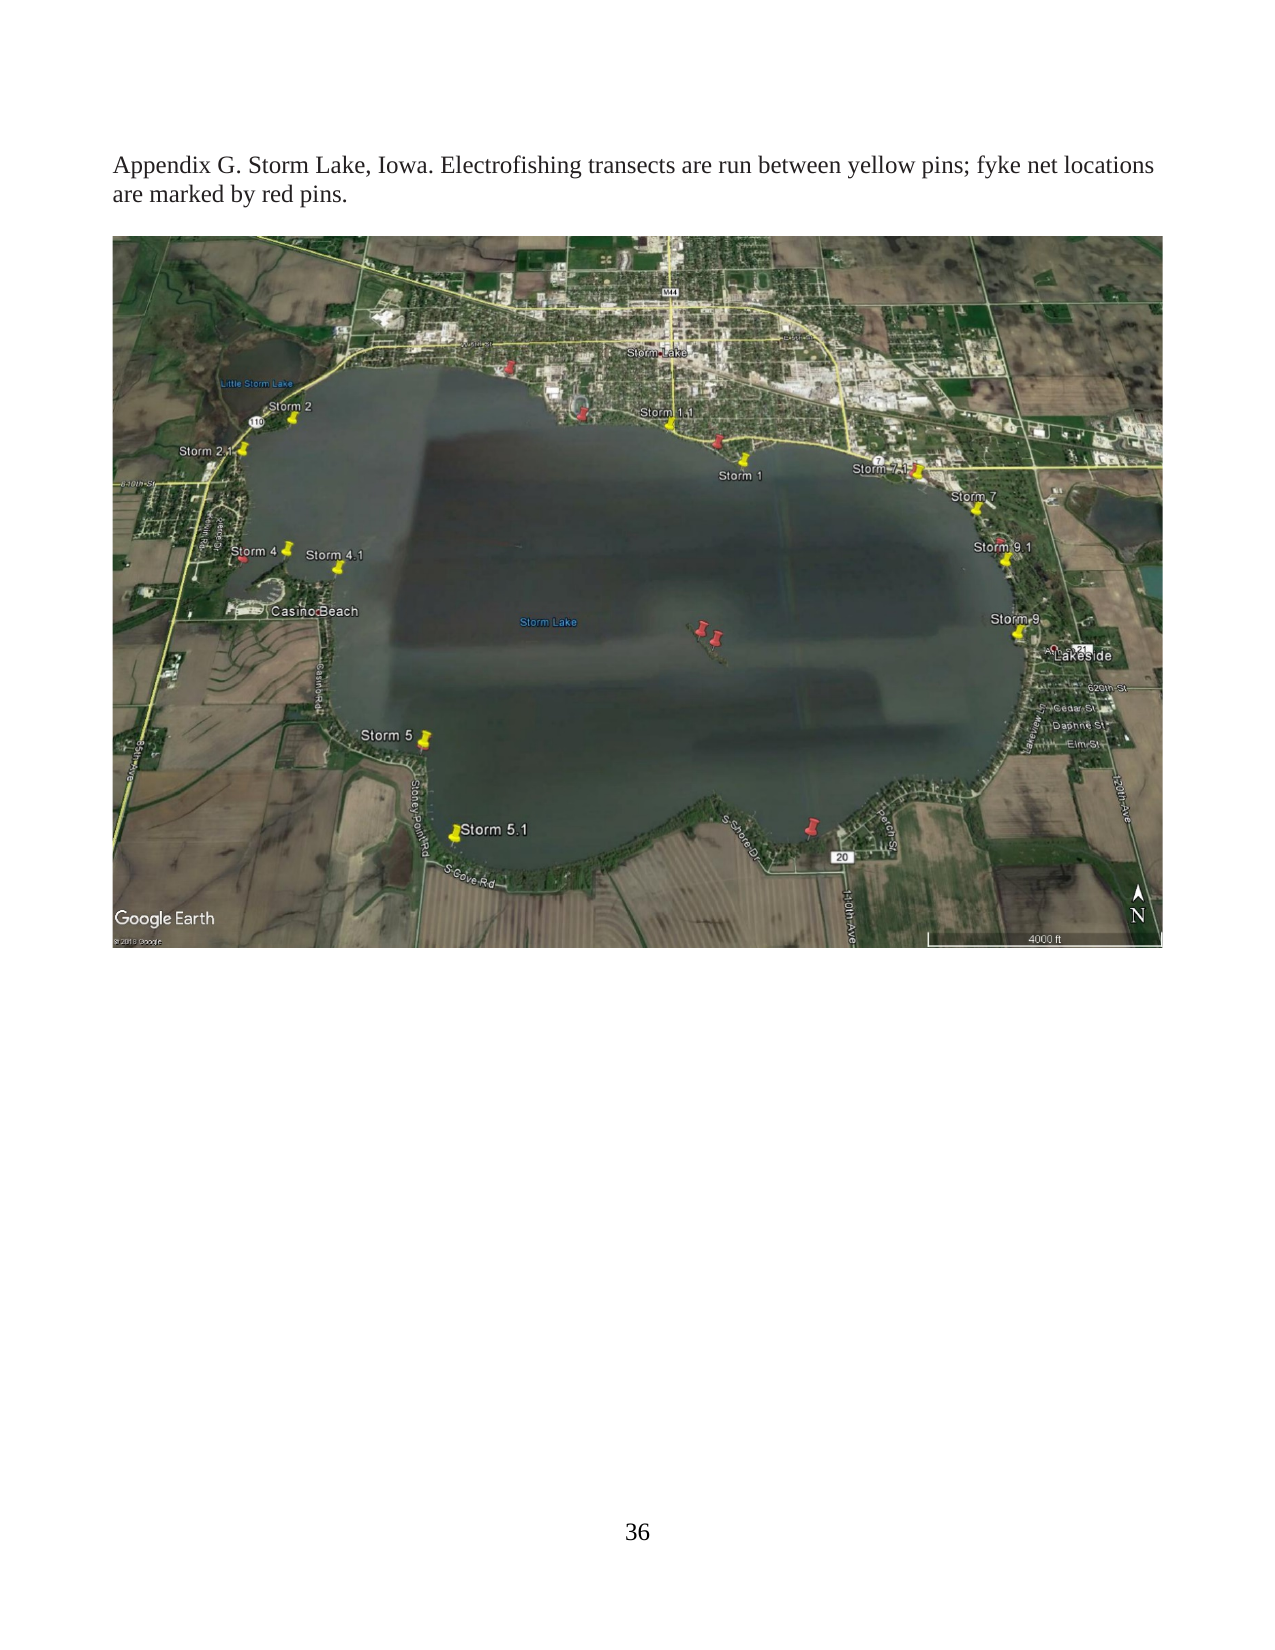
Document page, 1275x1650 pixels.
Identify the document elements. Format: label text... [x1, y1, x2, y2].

picture [112, 236, 1163, 948]
text Appendix G. Storm Lake, Iowa. Electrofishing transects are run between yellow pins; fyke net locations are marked by red pins. [112, 150, 1162, 207]
